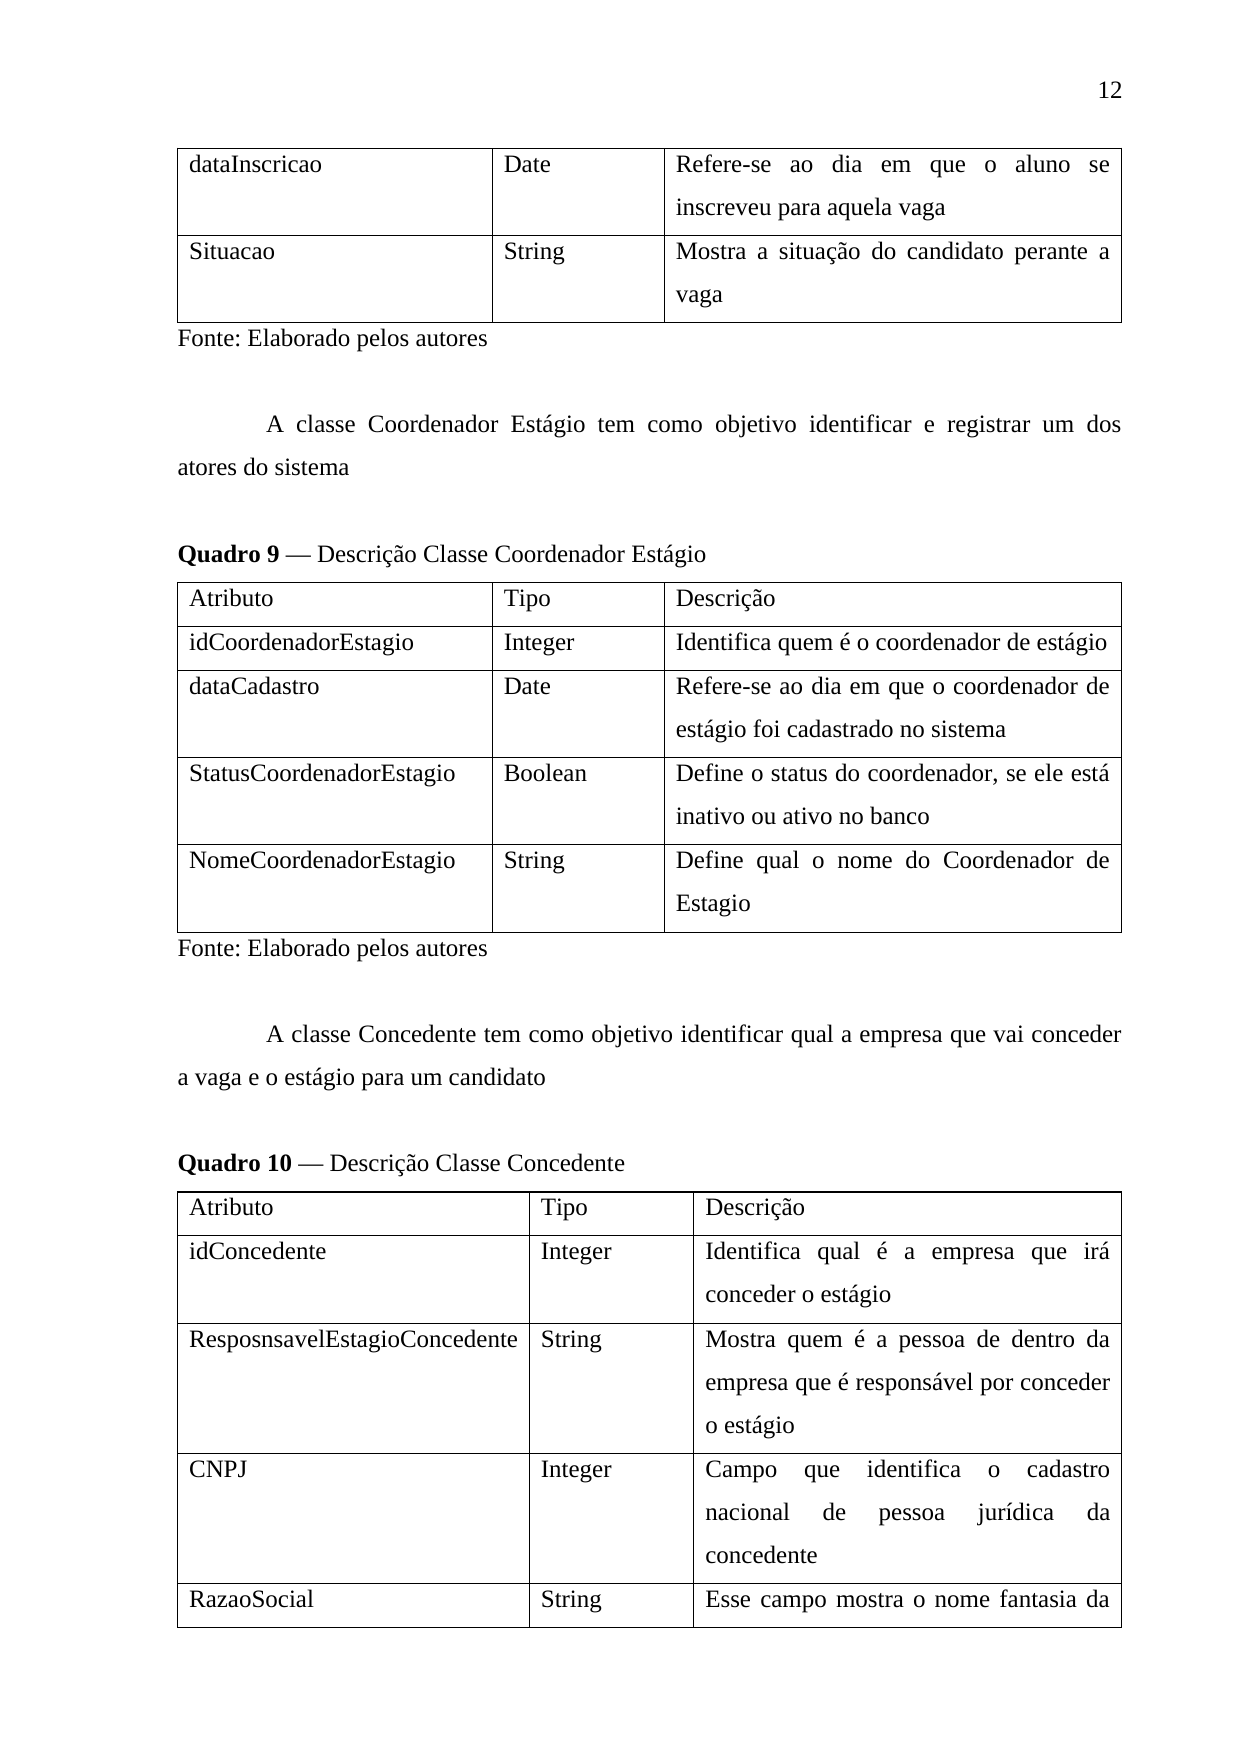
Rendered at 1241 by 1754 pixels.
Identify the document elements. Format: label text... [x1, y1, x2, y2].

table_cell Date [493, 149, 664, 235]
table_header Atributo [178, 583, 492, 626]
table_cell Situacao [178, 236, 492, 322]
text A classe Concedente tem como objetivo identificar qual a empresa que vai conceder a vaga e o estágio para um candidato [177, 1019, 1122, 1091]
table_header Atributo [178, 1193, 529, 1235]
text Quadro 9 — Descrição Classe Coordenador Estágio [177, 539, 1122, 567]
text Quadro 10 — Descrição Classe Concedente [177, 1148, 1122, 1177]
table_cell String [530, 1324, 693, 1453]
table_cell String [530, 1584, 693, 1627]
table_cell StatusCoordenadorEstagio [178, 758, 492, 844]
text Fonte: Elaborado pelos autores [177, 933, 1122, 961]
table_cell NomeCoordenadorEstagio [178, 845, 492, 932]
table_cell ResposnsavelEstagioConcedente [178, 1324, 529, 1453]
table_header Tipo [530, 1193, 693, 1235]
table_cell idCoordenadorEstagio [178, 627, 492, 670]
table_cell Integer [530, 1236, 693, 1323]
table_cell CNPJ [178, 1454, 529, 1583]
table_cell Identifica quem é o coordenador de estágio [665, 627, 1121, 670]
table_cell dataInscricao [178, 149, 492, 235]
table_cell String [493, 845, 664, 932]
table_cell Boolean [493, 758, 664, 844]
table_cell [694, 1584, 1121, 1627]
table_cell Refere-se ao dia em que o coordenador de estágio foi cadastrado no sistema [665, 671, 1121, 757]
table_header Descrição [694, 1193, 1121, 1235]
table_cell Date [493, 671, 664, 757]
text Fonte: Elaborado pelos autores [177, 323, 1122, 352]
table_cell String [493, 236, 664, 322]
table_cell dataCadastro [178, 671, 492, 757]
table_cell Mostra a situação do candidato perante a vaga [665, 236, 1121, 322]
table_cell Integer [493, 627, 664, 670]
table_cell Campo que identifica o cadastro nacional de pessoa jurídica da concedente [694, 1454, 1121, 1583]
table_cell Refere-se ao dia em que o aluno se inscreveu para aquela vaga [665, 149, 1121, 235]
text A classe Coordenador Estágio tem como objetivo identificar e registrar um dos atores do sistema [177, 409, 1122, 481]
table_cell RazaoSocial [178, 1584, 529, 1627]
table_cell Integer [530, 1454, 693, 1583]
table_cell idConcedente [178, 1236, 529, 1323]
table_header Descrição [665, 583, 1121, 626]
table_cell Define qual o nome do Coordenador de Estagio [665, 845, 1121, 932]
table_cell Identifica qual é a empresa que irá conceder o estágio [694, 1236, 1121, 1323]
table_cell Mostra quem é a pessoa de dentro da empresa que é responsável por conceder o estágio [694, 1324, 1121, 1453]
table_header Tipo [493, 583, 664, 626]
table_cell Define o status do coordenador, se ele está inativo ou ativo no banco [665, 758, 1121, 844]
